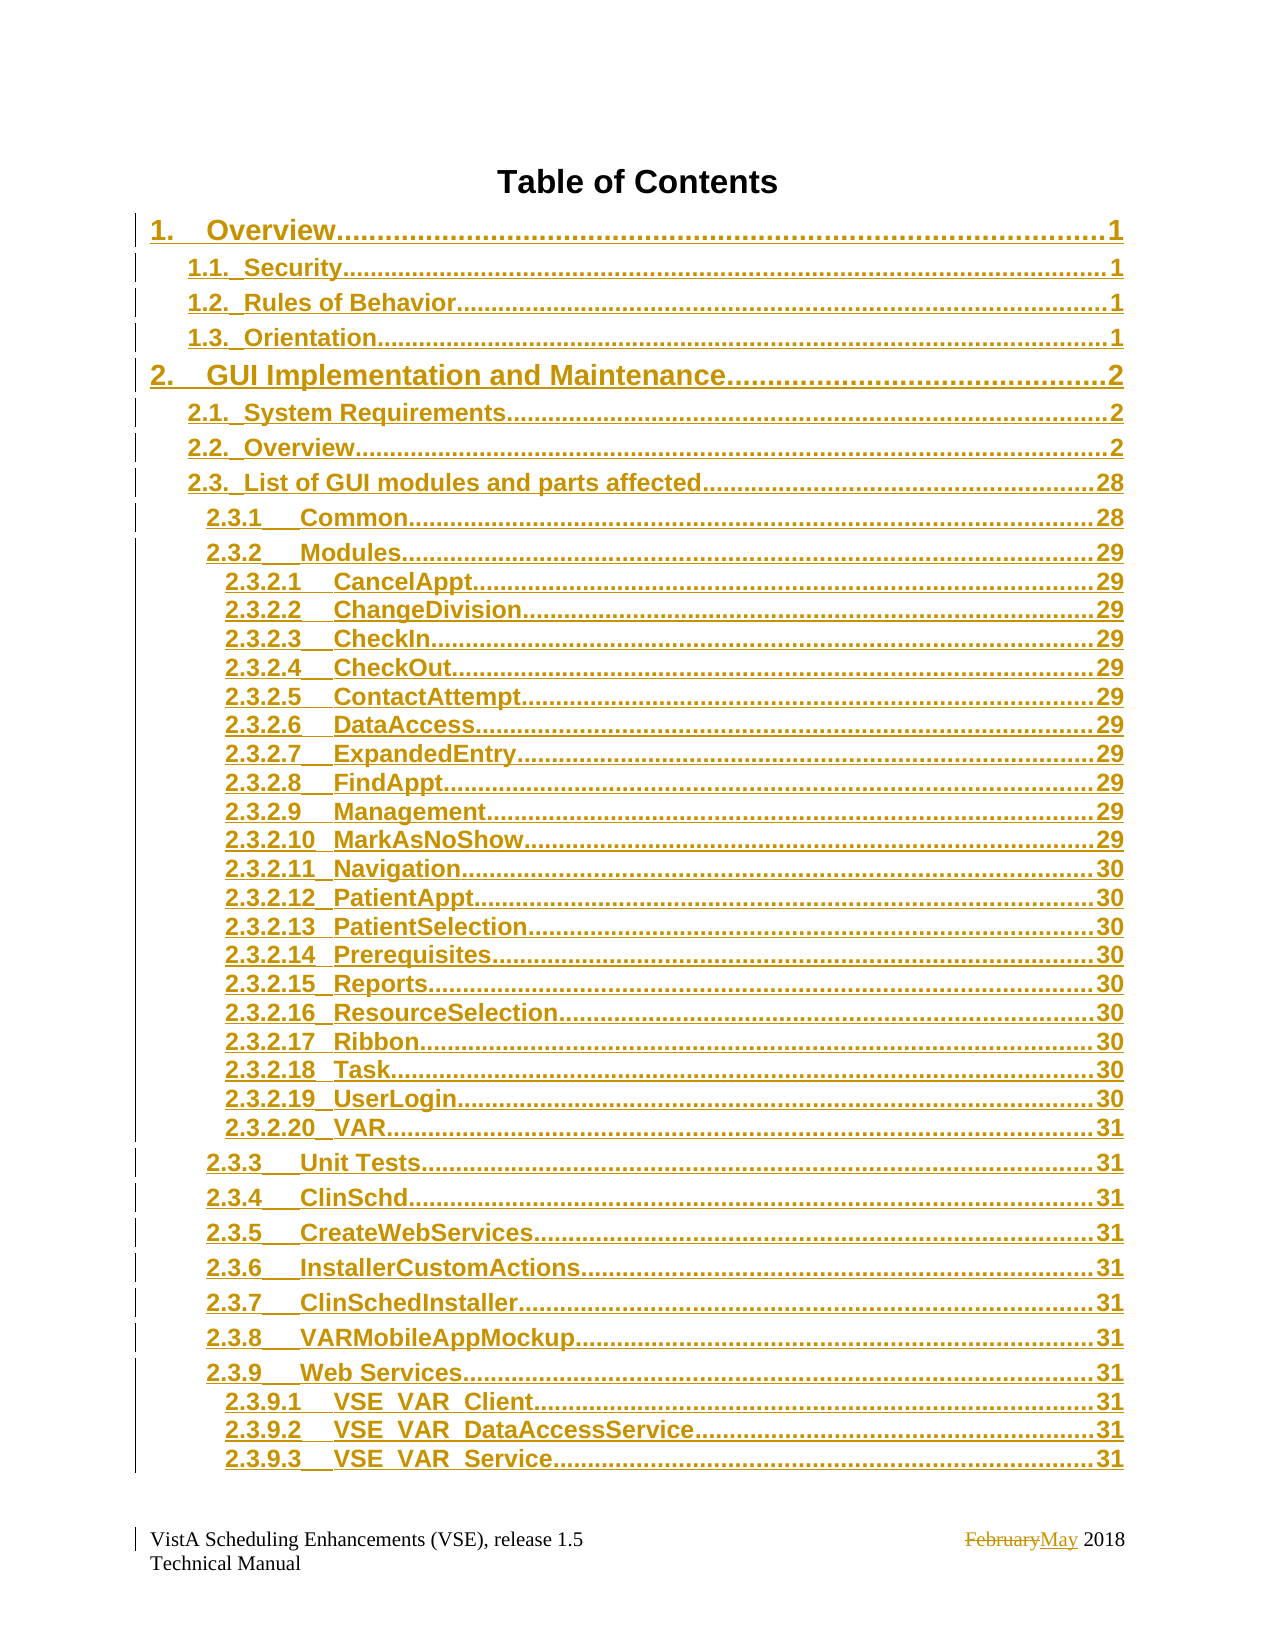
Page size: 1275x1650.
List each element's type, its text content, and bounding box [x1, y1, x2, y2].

title Table of Contents [150, 162, 1125, 201]
